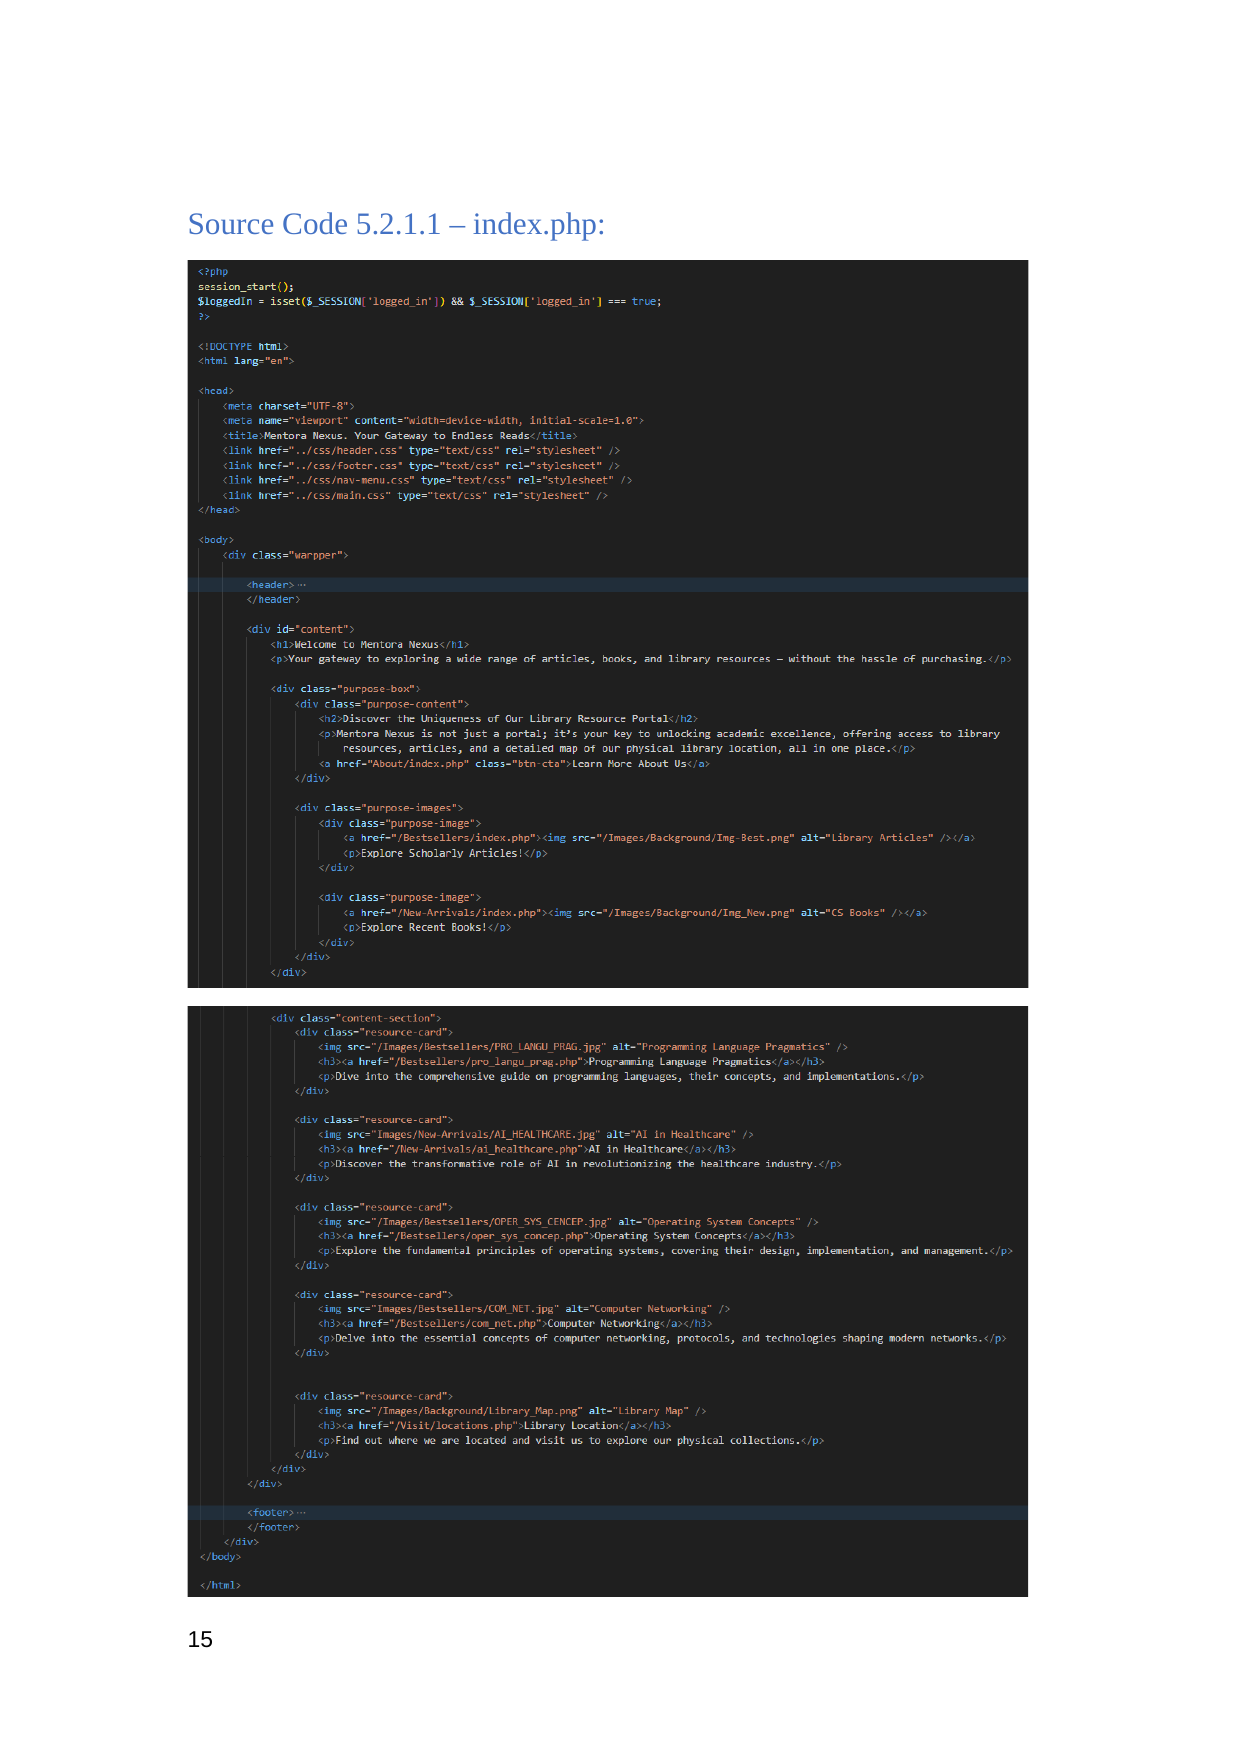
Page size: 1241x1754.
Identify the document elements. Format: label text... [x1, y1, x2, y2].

text Source Code 5.2.1.1 – index.php: [187, 205, 1053, 241]
picture [187, 260, 1029, 988]
picture [187, 1006, 1029, 1597]
